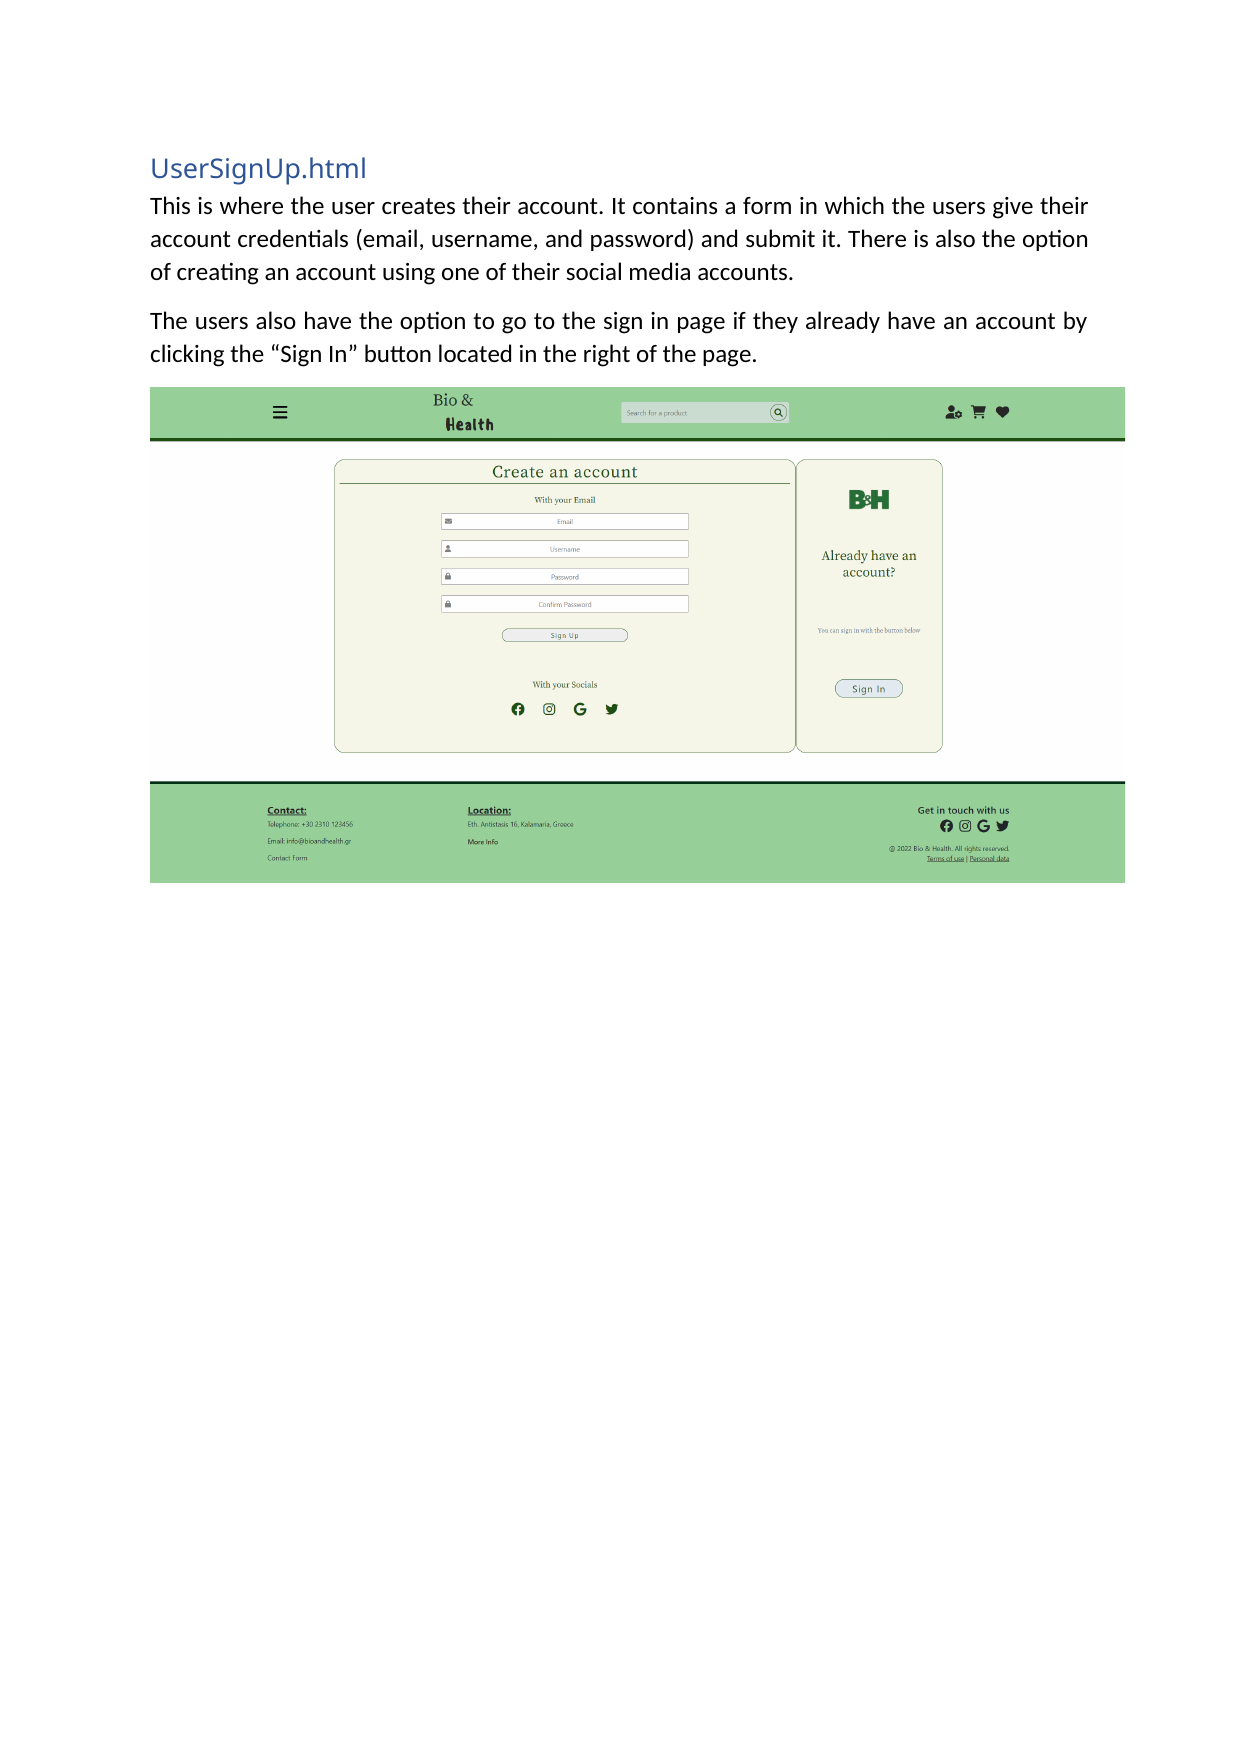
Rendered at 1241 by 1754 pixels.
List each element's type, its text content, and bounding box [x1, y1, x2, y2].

subtitle UserSignUp.html [150, 150, 1090, 187]
text The users also have the option to go to the sign in page if they already have an account by clicking the “Sign In” button located in the right of the page. [150, 305, 1090, 369]
picture [150, 387, 1125, 883]
text This is where the user creates their account. It contains a form in which the users give their account credentials (email, username, and password) and submit it. There is also the option of creating an account using one of their social media accounts. [150, 190, 1090, 286]
